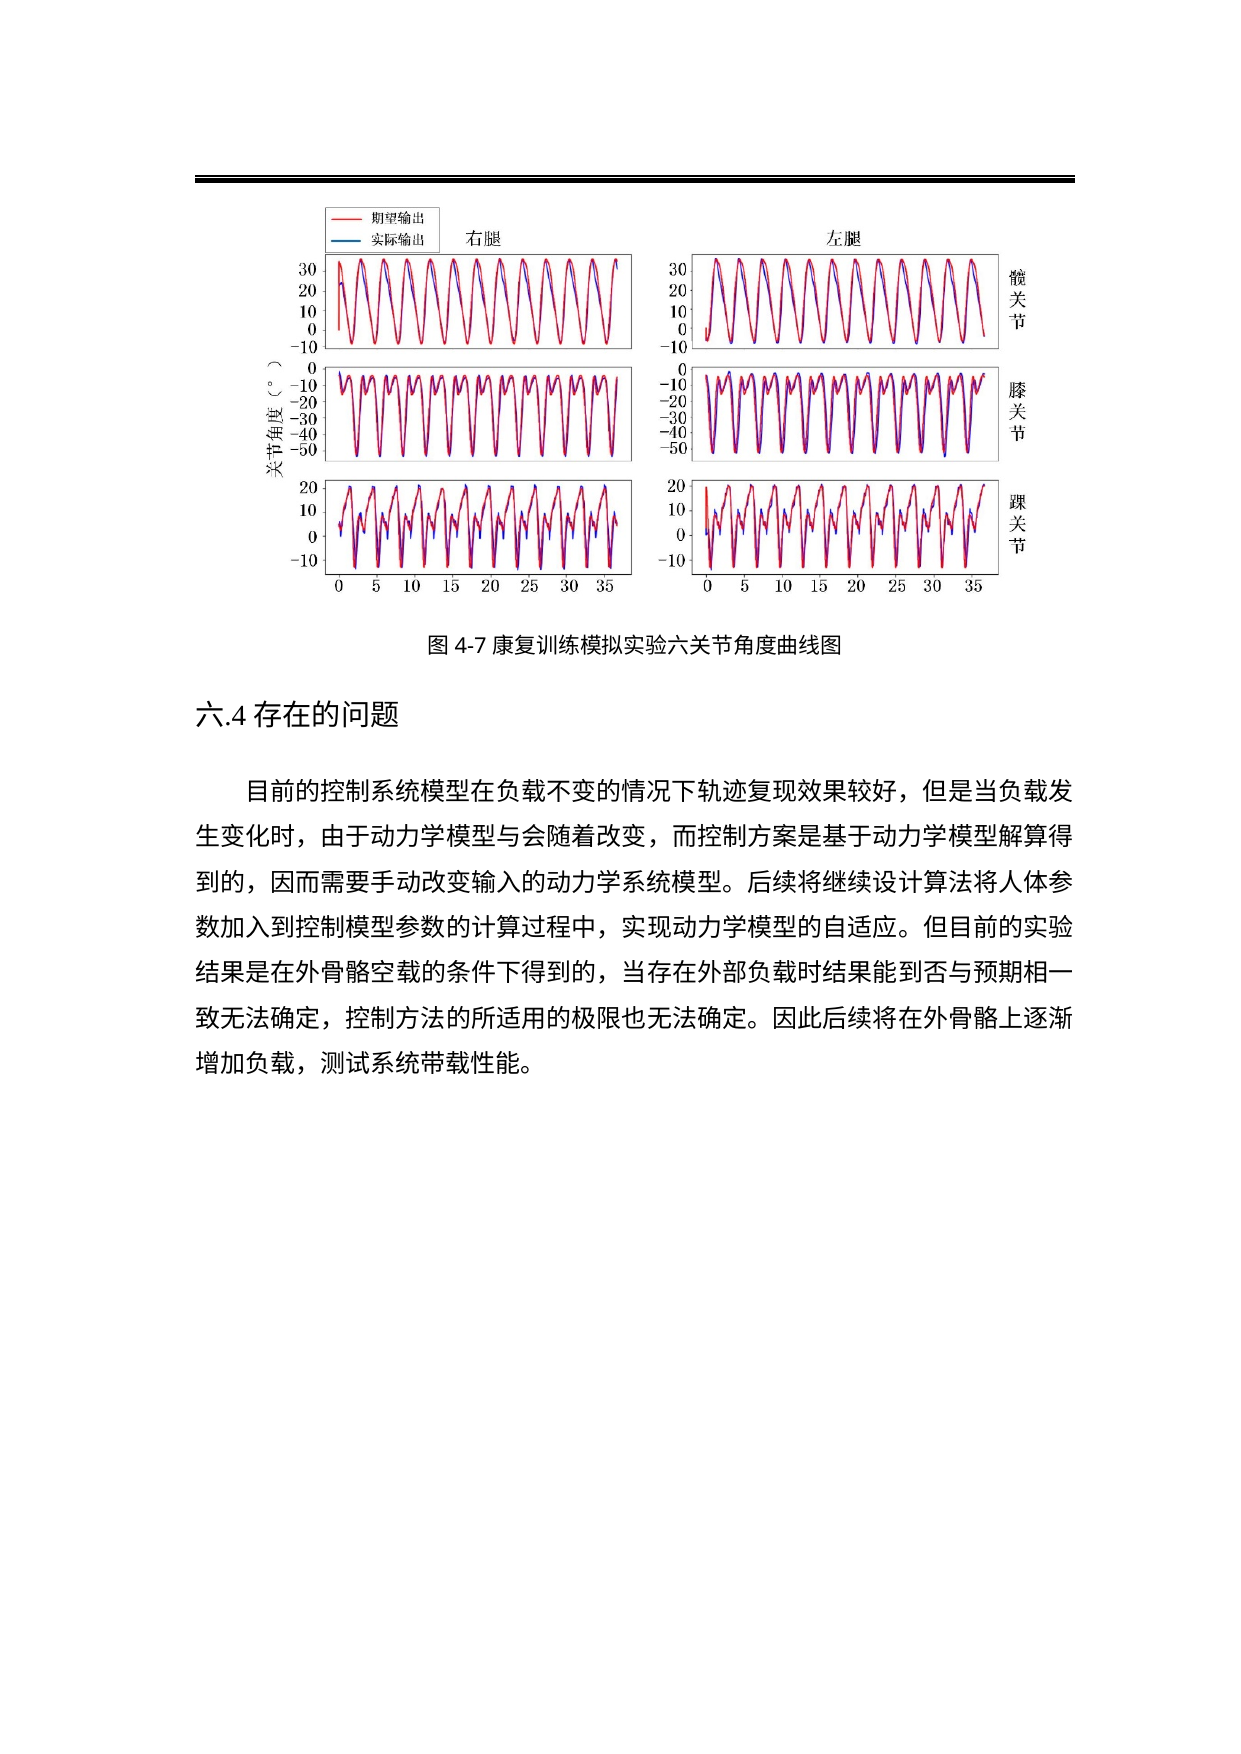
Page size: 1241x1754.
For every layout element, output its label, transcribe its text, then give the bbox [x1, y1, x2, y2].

picture [259, 207, 1060, 603]
text 图 4-7 康复训练模拟实验六关节角度曲线图 [195, 628, 1075, 660]
text 目前的控制系统模型在负载不变的情况下轨迹复现效果较好，但是当负载发生变化时，由于动力学模型与会随着改变，而控制方案是基于动力学模型解算得到的，因而需要手动改变输入的动力学系统模型。后续将继续设计算法将人体参数加入到控制模型参数的计算过程中，实现动力学模型的自适应。但目前的实验结果是在外骨骼空载的条件下得到的，当存在外部负载时结果能到否与预期相一致无法确定，控制方法的所适用的极限也无法确定。因此后续将在外骨骼上逐渐增加负载，测试系统带载性能。 [195, 771, 1075, 1079]
subtitle 存在的问题 [195, 692, 1075, 734]
